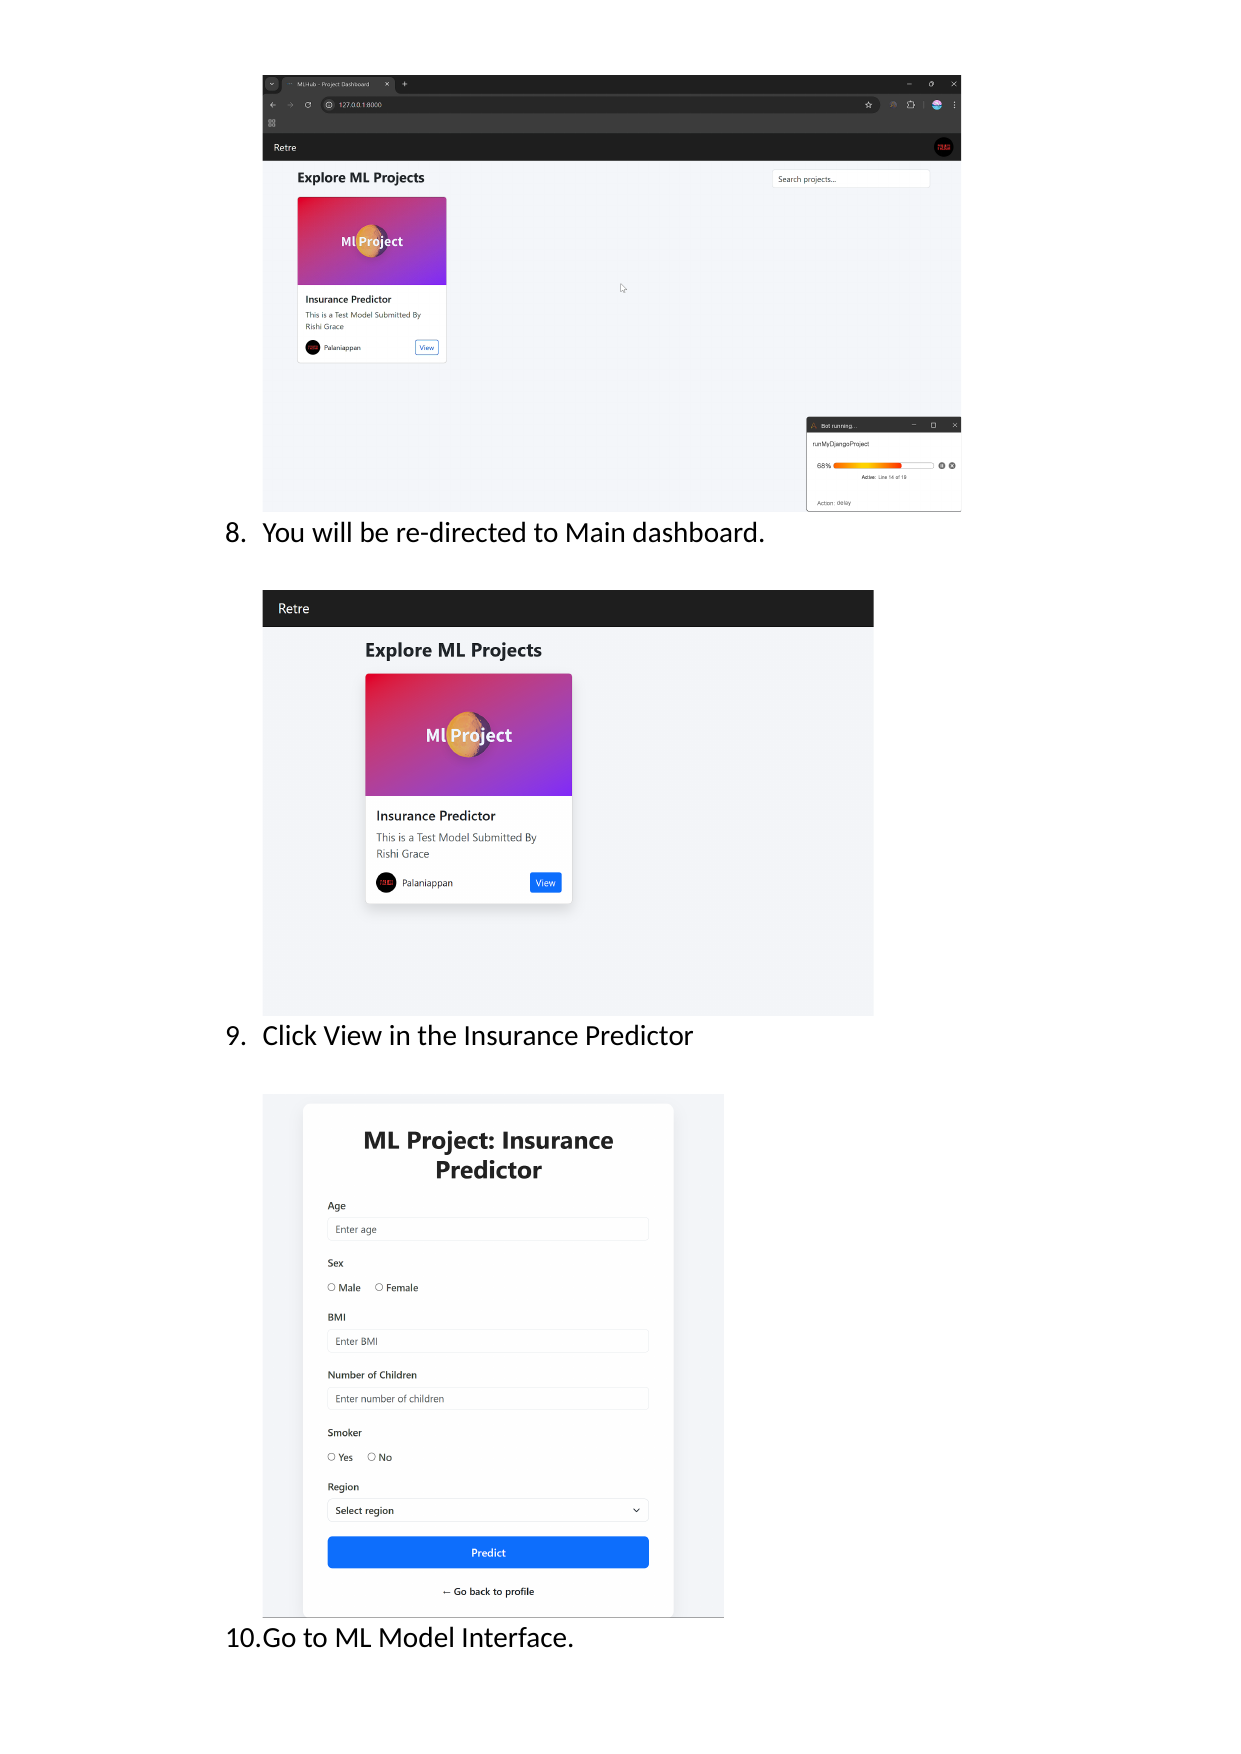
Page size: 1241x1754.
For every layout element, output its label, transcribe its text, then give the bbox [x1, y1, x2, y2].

list You will be re-directed to Main dashboard. [225, 514, 1165, 549]
picture [262, 590, 874, 1016]
picture [262, 1094, 724, 1618]
picture [262, 75, 962, 512]
list Click View in the Insurance Predictor [225, 1017, 1165, 1053]
list Go to ML Model Interface. [225, 1619, 1165, 1655]
